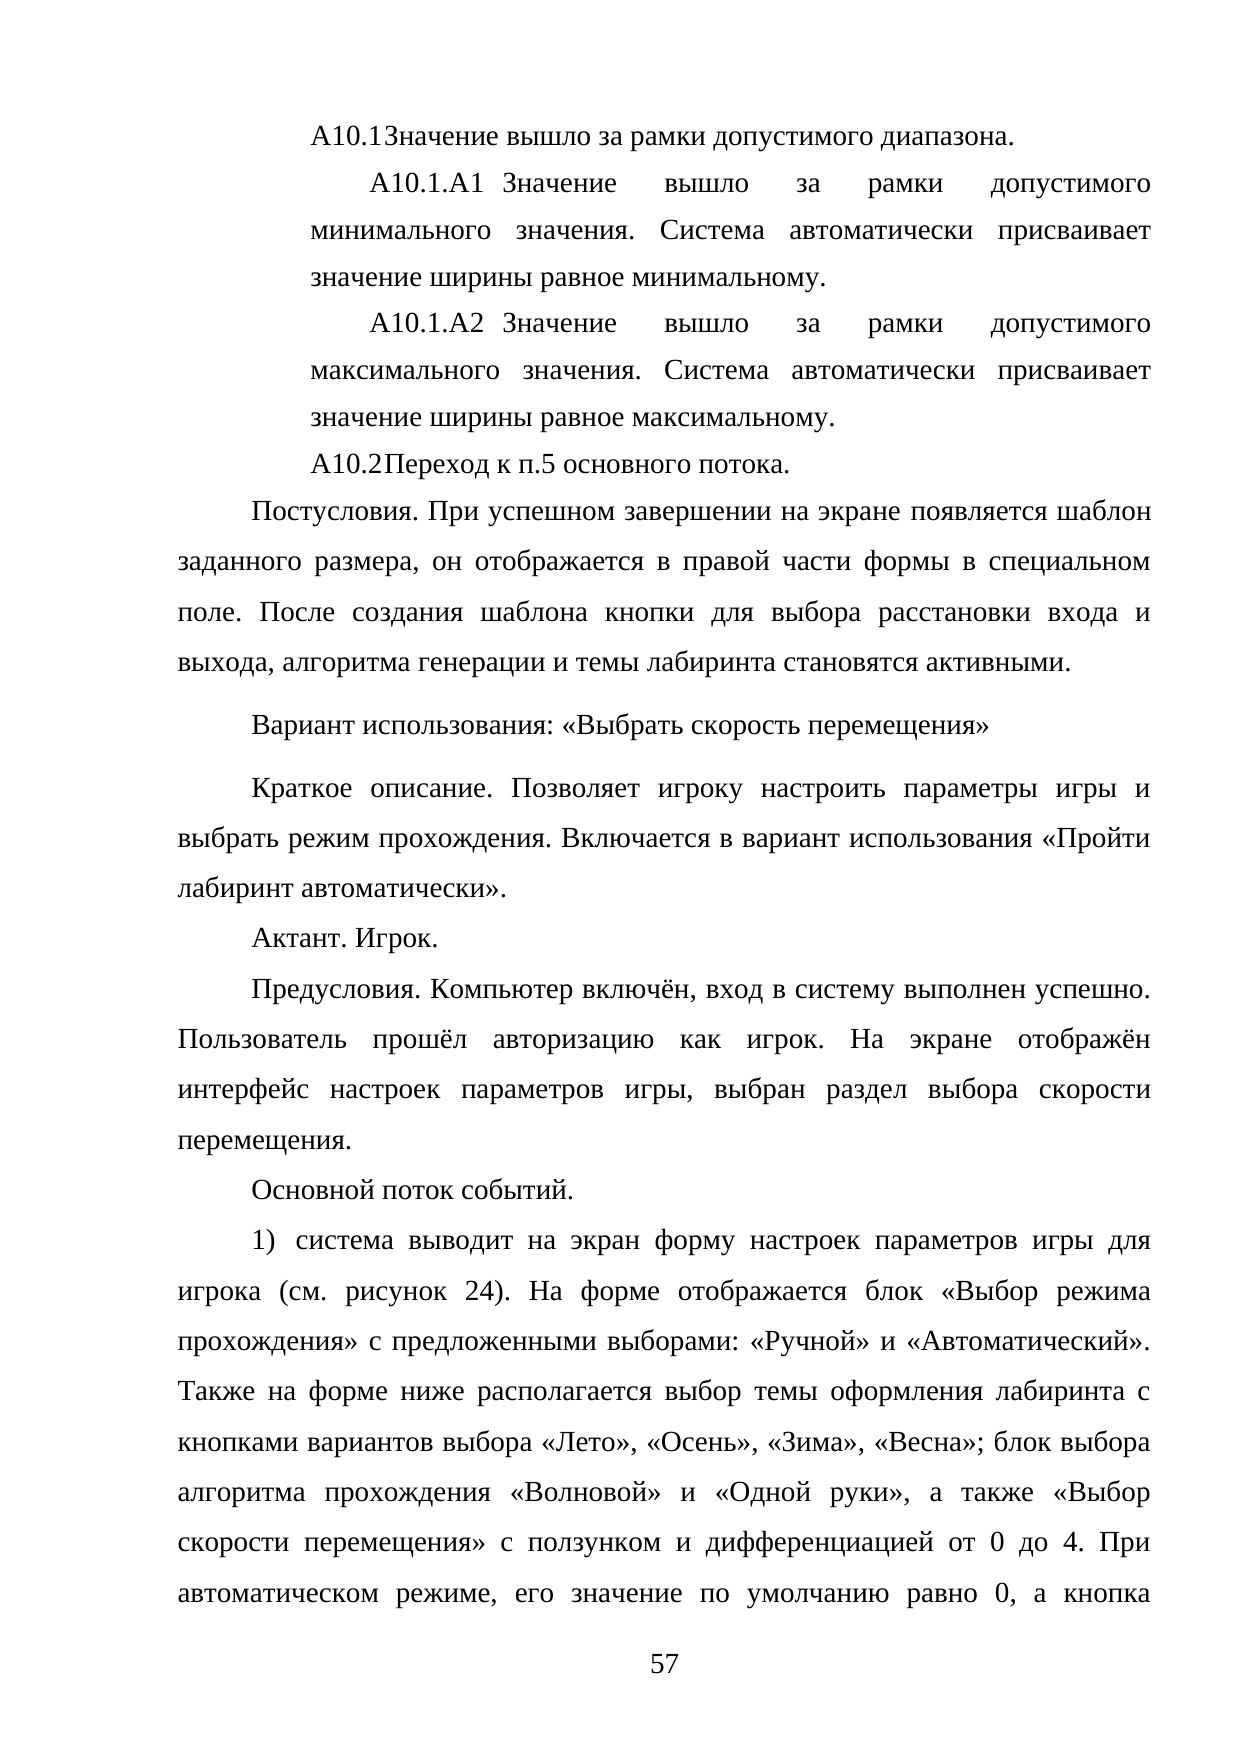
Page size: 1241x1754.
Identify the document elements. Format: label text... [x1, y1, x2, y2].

text А10.2 Переход к п.5 основного потока. [251, 446, 1152, 480]
text Актант. Игрок. [177, 921, 1152, 954]
text А10.1.А1 Значение вышло за рамки допустимого минимального значения. Система автоматически присваивает значение ширины равное минимальному. [310, 165, 1152, 292]
text А10.1.А2 Значение вышло за рамки допустимого максимального значения. Система автоматически присваивает значение ширины равное максимальному. [310, 306, 1152, 433]
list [177, 1222, 1152, 1608]
text Основной поток событий. [177, 1172, 1152, 1206]
text Вариант использования: «Выбрать скорость перемещения» [177, 707, 1152, 740]
text Краткое описание. Позволяет игроку настроить параметры игры и выбрать режим прохождения. Включается в вариант использования «Пройти лабиринт автоматически». [177, 770, 1152, 904]
text А10.1 Значение вышло за рамки допустимого диапазона. [251, 118, 1152, 152]
text Постусловия. При успешном завершении на экране появляется шаблон заданного размера, он отображается в правой части формы в специальном поле. После создания шаблона кнопки для выбора расстановки входа и выхода, алгоритма генерации и темы лабиринта становятся активными. [177, 493, 1152, 678]
text Предусловия. Компьютер включён, вход в систему выполнен успешно. Пользователь прошёл авторизацию как игрок. На экране отображён интерфейс настроек параметров игры, выбран раздел выбора скорости перемещения. [177, 971, 1152, 1155]
